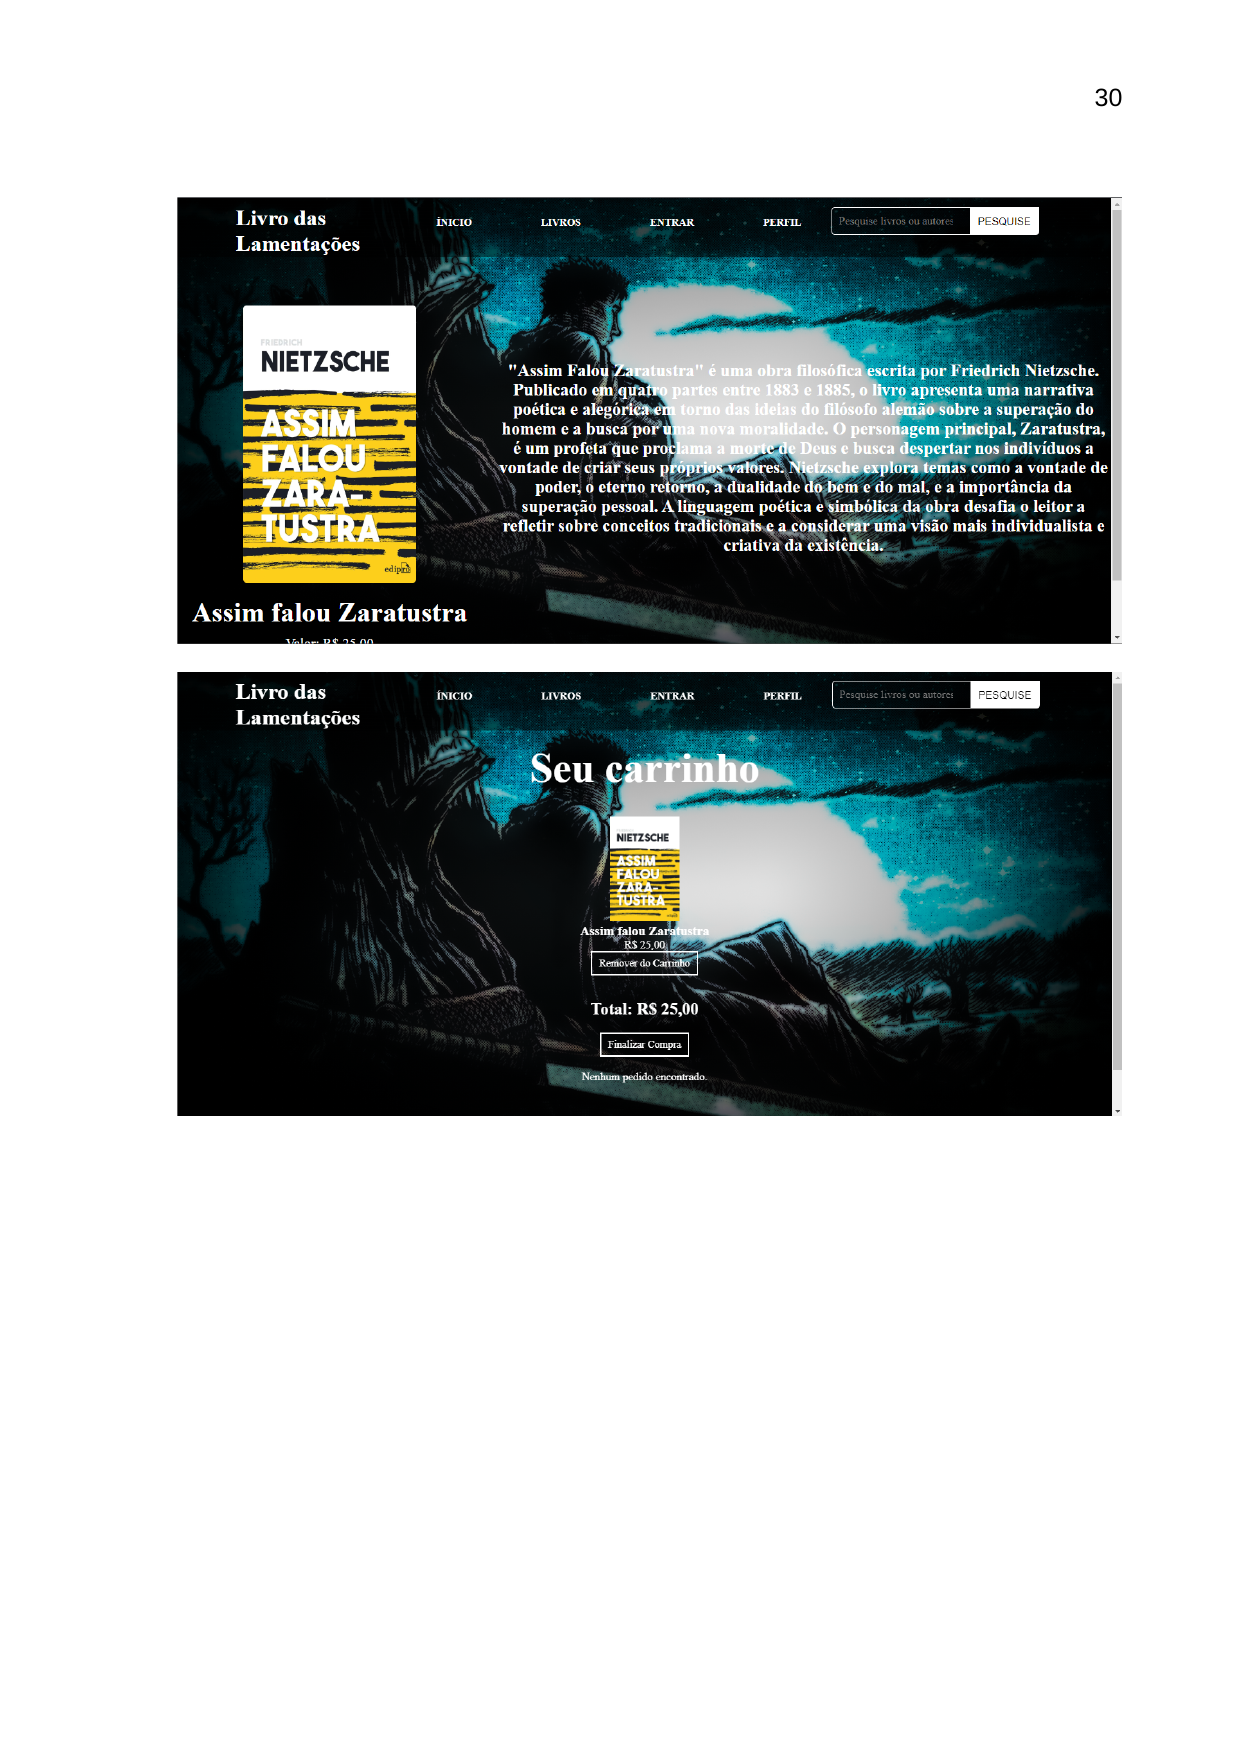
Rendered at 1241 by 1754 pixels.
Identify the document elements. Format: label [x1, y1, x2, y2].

picture [177, 672, 1122, 1116]
picture [177, 197, 1122, 644]
